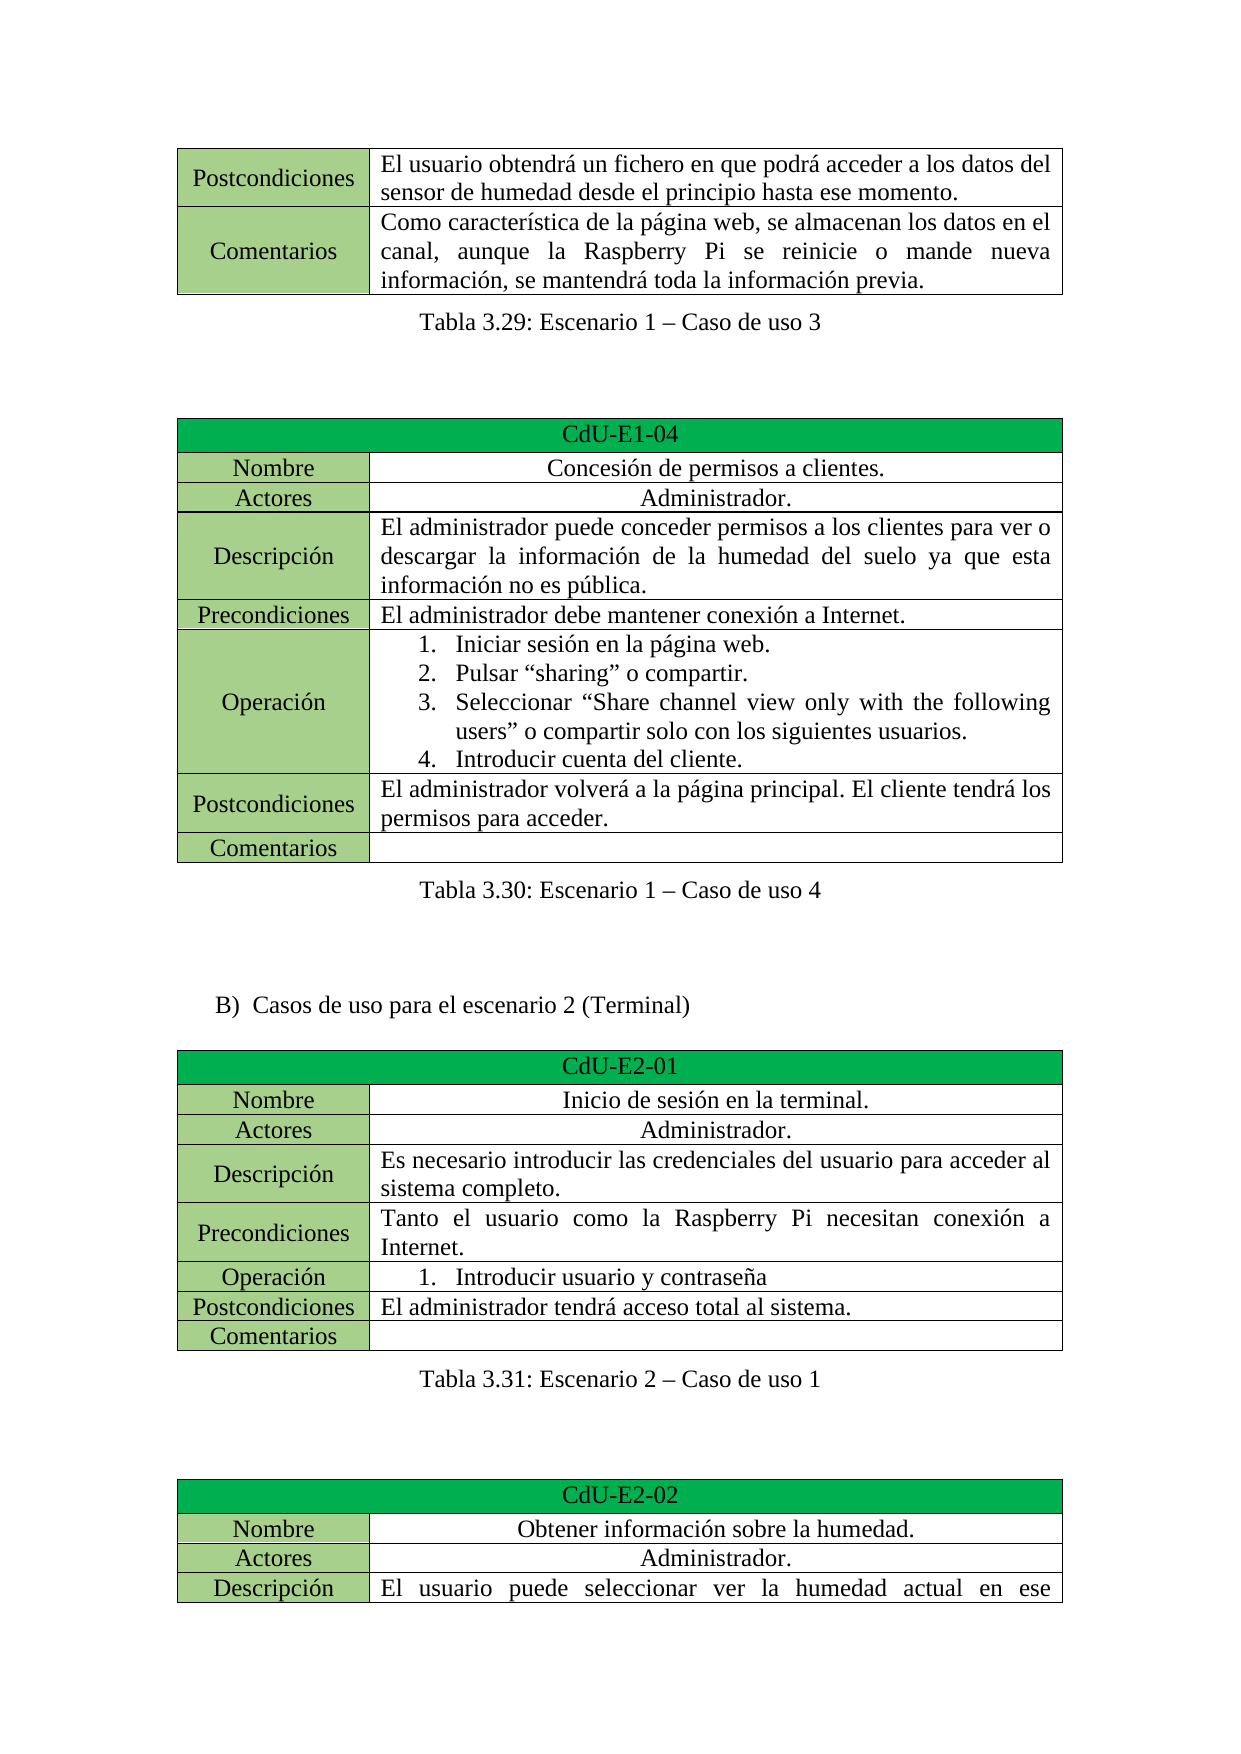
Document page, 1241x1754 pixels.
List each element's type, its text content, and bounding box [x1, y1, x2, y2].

text Tabla 3.30: Escenario 1 – Caso de uso 4 [177, 875, 1063, 904]
table_cell Inicio de sesión en la terminal. [370, 1085, 1062, 1114]
table_cell [370, 833, 1062, 862]
table_cell El usuario obtendrá un fichero en que podrá acceder a los datos del sensor de humedad desde el principio hasta ese momento. [370, 149, 1062, 206]
table_cell Nombre [178, 1514, 369, 1542]
table_cell Concesión de permisos a clientes. [370, 453, 1062, 482]
table_cell Administrador. [370, 1544, 1062, 1572]
table_cell Comentarios [178, 207, 369, 293]
table_cell [370, 1321, 1062, 1350]
table_cell Actores [178, 1544, 369, 1572]
table_cell Como característica de la página web, se almacenan los datos en el canal, aunque la Raspberry Pi se reinicie o mande nueva información, se mantendrá toda la información previa. [370, 207, 1062, 293]
table_cell Precondiciones [178, 1203, 369, 1261]
table_cell El administrador volverá a la página principal. El cliente tendrá los permisos para acceder. [370, 774, 1062, 832]
table_cell Operación [178, 630, 369, 773]
table_header CdU-E2-02 [178, 1480, 1062, 1513]
table_cell Actores [178, 483, 369, 511]
table_cell Administrador. [370, 483, 1062, 511]
table_cell Obtener información sobre la humedad. [370, 1514, 1062, 1542]
table_cell Descripción [178, 1573, 369, 1602]
table_cell El administrador debe mantener conexión a Internet. [370, 600, 1062, 628]
table_cell Actores [178, 1115, 369, 1144]
table_cell Comentarios [178, 833, 369, 862]
table_cell El administrador puede conceder permisos a los clientes para ver o descargar la información de la humedad del suelo ya que esta información no es pública. [370, 513, 1062, 599]
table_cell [370, 1573, 1062, 1602]
text Tabla 3.31: Escenario 2 – Caso de uso 1 [177, 1364, 1063, 1392]
table_cell Descripción [178, 1145, 369, 1202]
table_header CdU-E1-04 [178, 419, 1062, 452]
table_cell Es necesario introducir las credenciales del usuario para acceder al sistema completo. [370, 1145, 1062, 1202]
table_cell Postcondiciones [178, 1292, 369, 1320]
table_cell Postcondiciones [178, 774, 369, 832]
table_cell Nombre [178, 453, 369, 482]
table_cell Precondiciones [178, 600, 369, 628]
table_cell Postcondiciones [178, 149, 369, 206]
table_cell Introducir usuario y contraseña [370, 1262, 1062, 1291]
table_cell Administrador. [370, 1115, 1062, 1144]
table_cell Descripción [178, 513, 369, 599]
table_cell Comentarios [178, 1321, 369, 1350]
list Casos de uso para el escenario 2 (Terminal) [215, 991, 1063, 1019]
table_cell Iniciar sesión en la página web. Pulsar “sharing” o compartir. Seleccionar “Share channel view only with the following users” o compartir solo con los siguientes usuarios. Introducir cuenta del cliente. [370, 630, 1062, 773]
table_cell El administrador tendrá acceso total al sistema. [370, 1292, 1062, 1320]
text Tabla 3.29: Escenario 1 – Caso de uso 3 [177, 307, 1063, 336]
table_header CdU-E2-01 [178, 1051, 1062, 1084]
table_cell Nombre [178, 1085, 369, 1114]
table_cell Operación [178, 1262, 369, 1291]
table_cell Tanto el usuario como la Raspberry Pi necesitan conexión a Internet. [370, 1203, 1062, 1261]
